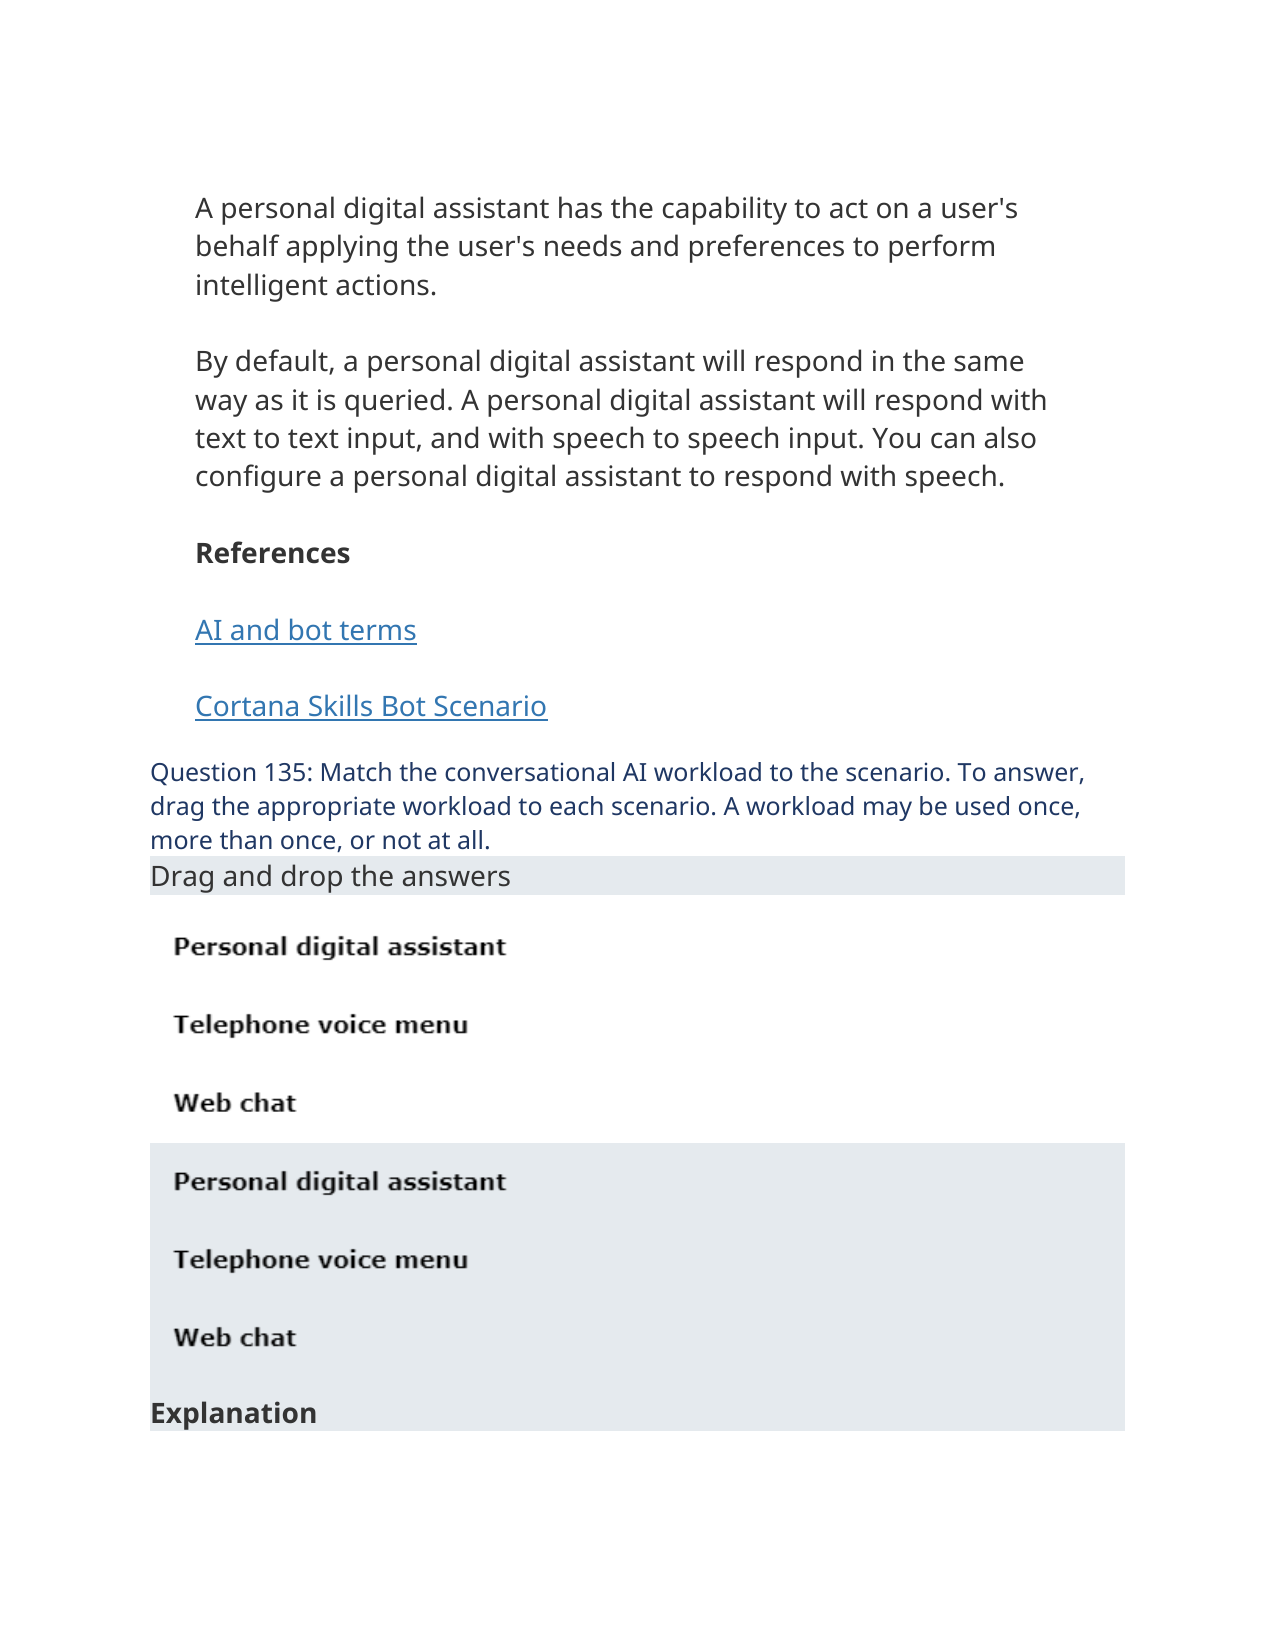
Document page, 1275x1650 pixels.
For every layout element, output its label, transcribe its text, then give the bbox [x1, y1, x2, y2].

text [195, 150, 1080, 725]
subtitle Question 135: Match the conversational AI workload to the scenario. To answer, drag the appropriate workload to each scenario. A workload may be used once, more than once, or not at all. [150, 754, 1125, 856]
text Explanation [150, 1393, 1125, 1431]
picture [150, 908, 619, 1378]
text Drag and drop the answers [150, 856, 1125, 895]
